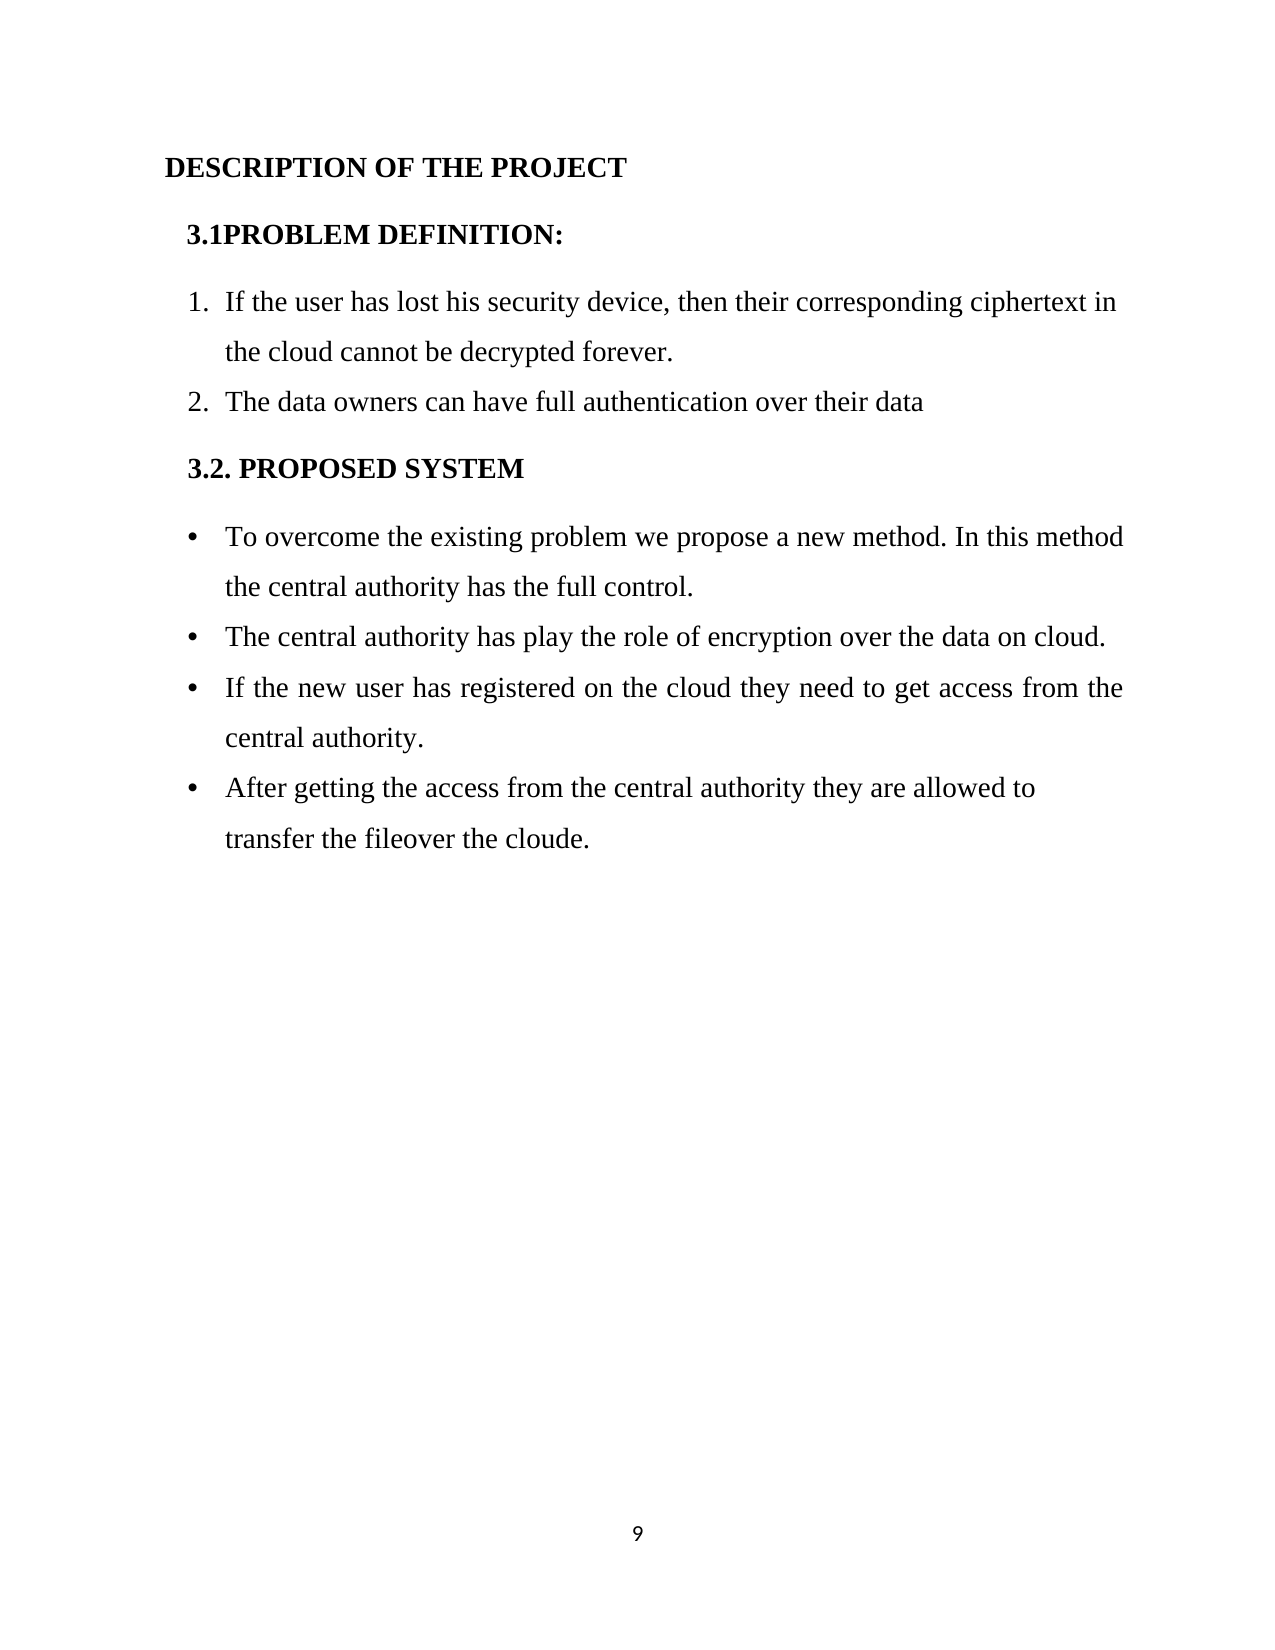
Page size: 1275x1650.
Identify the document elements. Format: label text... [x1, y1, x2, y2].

list The data owners can have full authentication over their data [187, 401, 1125, 435]
list The central authority has play the role of encryption over the data on cloud. [187, 653, 1125, 686]
list To overcome the existing problem we propose a new method. In this method the central authority has the full control. [187, 535, 1125, 619]
list If the new user has registered on the cloud they need to get access from the central authority. [187, 720, 1125, 804]
text DESCRIPTION OF THE PROJECT [150, 150, 1125, 183]
list After getting the access from the central authority they are allowed to transfer the fileover the cloude. [187, 837, 1125, 921]
list If the user has lost his security device, then their corresponding ciphertext in the cloud cannot be decrypted forever. [187, 284, 1125, 368]
text 3.1PROBLEM DEFINITION: [150, 217, 1125, 251]
text 3.2. PROPOSED SYSTEM [187, 468, 1125, 502]
